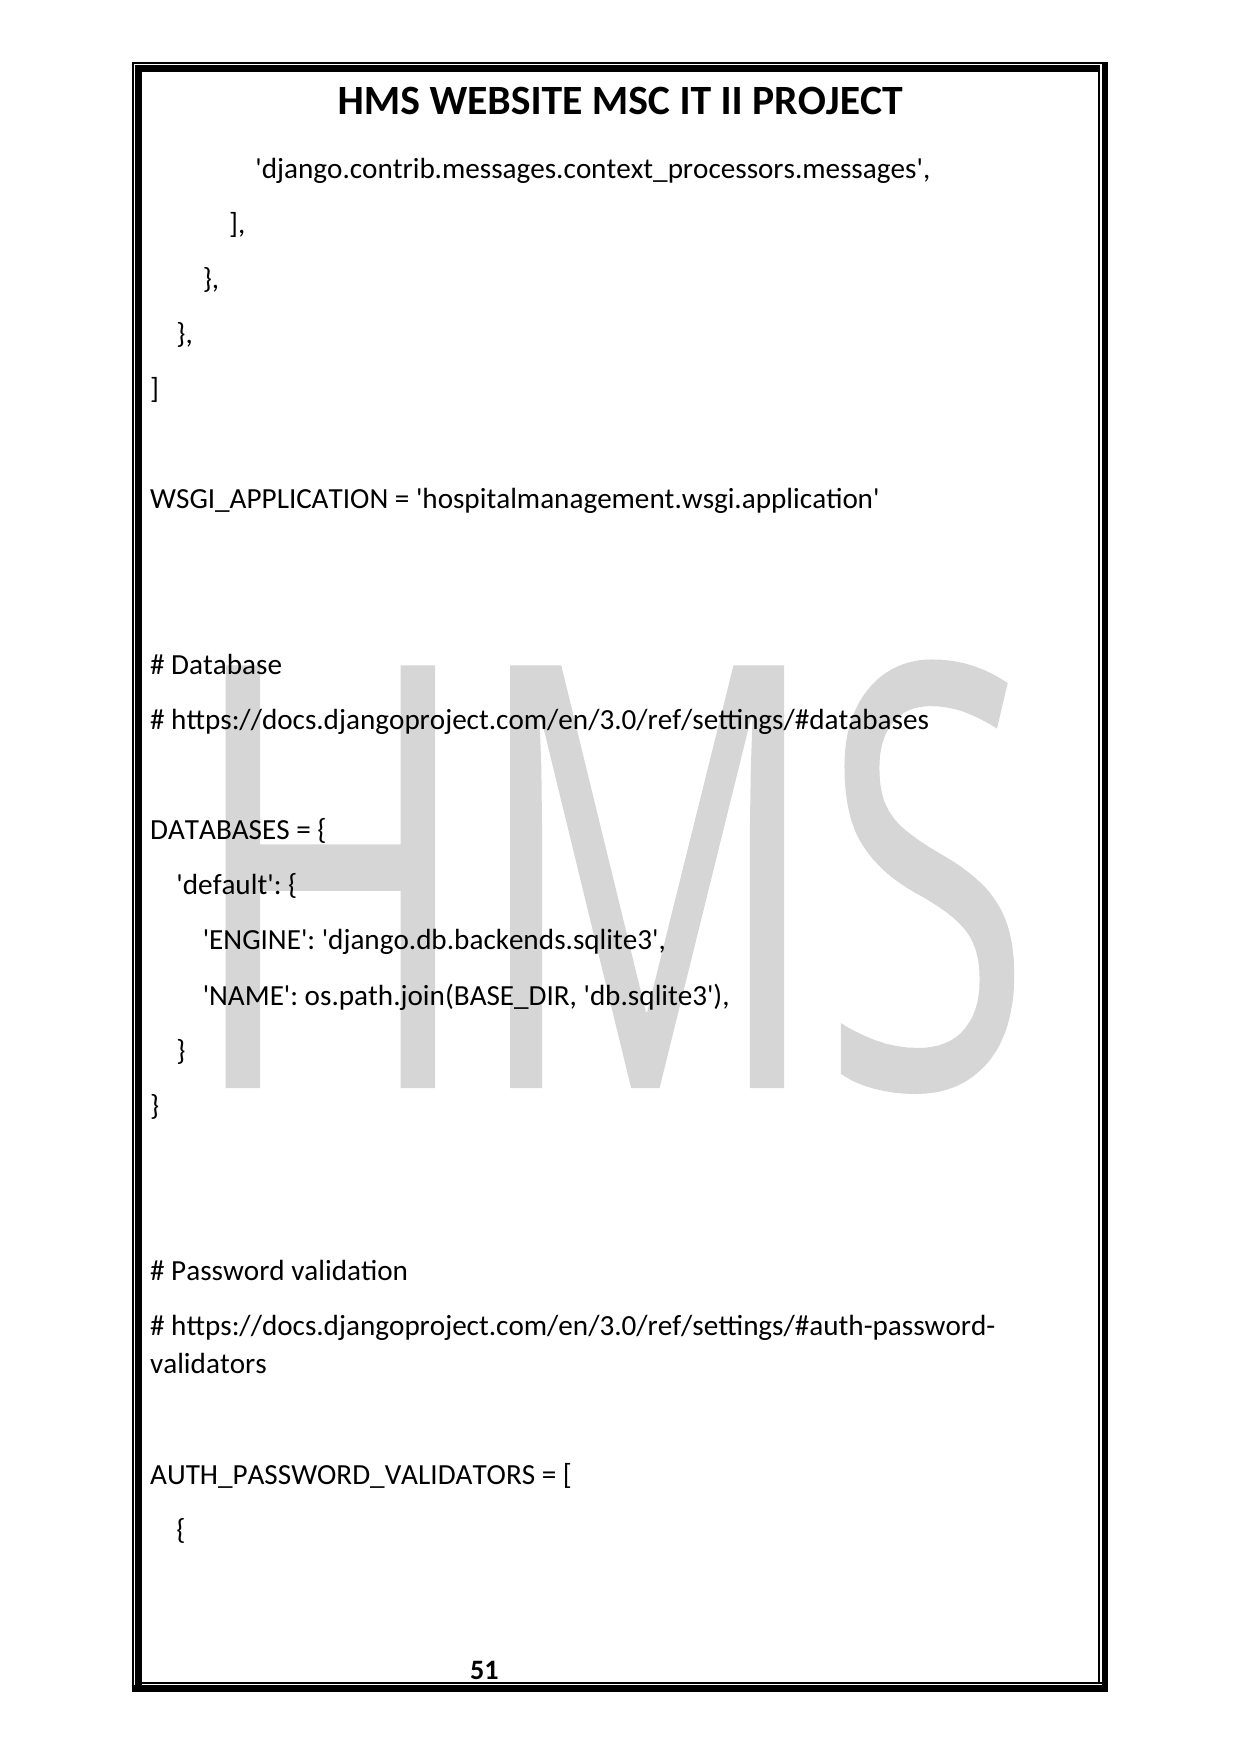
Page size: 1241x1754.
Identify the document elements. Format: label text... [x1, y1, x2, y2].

text }, [150, 315, 1090, 351]
text ], [150, 205, 1090, 241]
text } [150, 1032, 1090, 1067]
text DATABASES = { [150, 811, 1090, 847]
text # https://docs.djangoproject.com/en/3.0/ref/settings/#databases [150, 701, 1090, 737]
text # Database [150, 646, 1090, 682]
text }, [150, 260, 1090, 296]
text 'NAME': os.path.join(BASE_DIR, 'db.sqlite3'), [150, 977, 1090, 1012]
text ] [150, 370, 1090, 406]
text # https://docs.djangoproject.com/en/3.0/ref/settings/#auth-password-validators [150, 1307, 1090, 1381]
text # Password validation [150, 1252, 1090, 1288]
text AUTH_PASSWORD_VALIDATORS = [ [150, 1456, 1090, 1491]
text { [150, 1511, 1090, 1547]
text WSGI_APPLICATION = 'hospitalmanagement.wsgi.application' [150, 481, 1090, 516]
text 'django.contrib.messages.context_processors.messages', [150, 150, 1090, 186]
text 'default': { [150, 866, 1090, 902]
text 'ENGINE': 'django.db.backends.sqlite3', [150, 921, 1090, 957]
text } [150, 1087, 1090, 1122]
